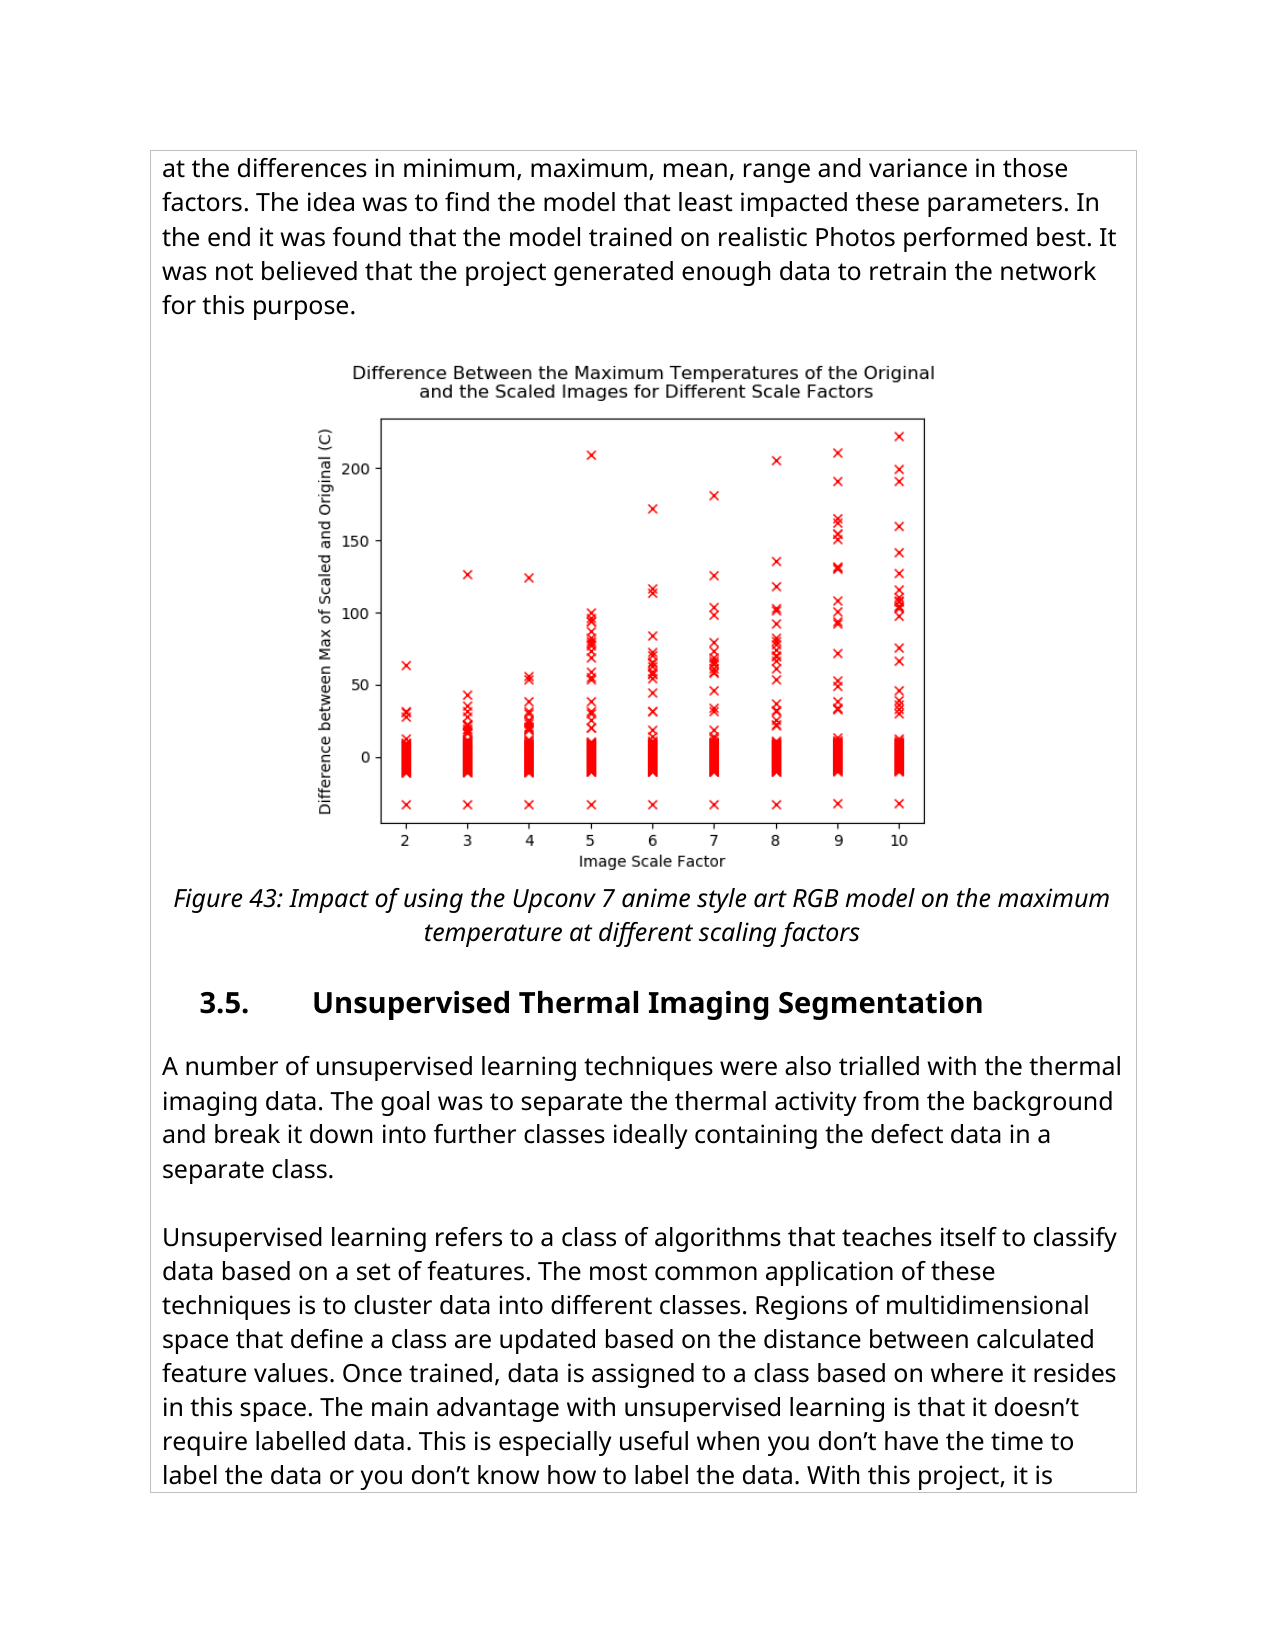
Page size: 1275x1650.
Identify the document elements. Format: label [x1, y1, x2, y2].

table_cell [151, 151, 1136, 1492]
picture [293, 355, 994, 881]
